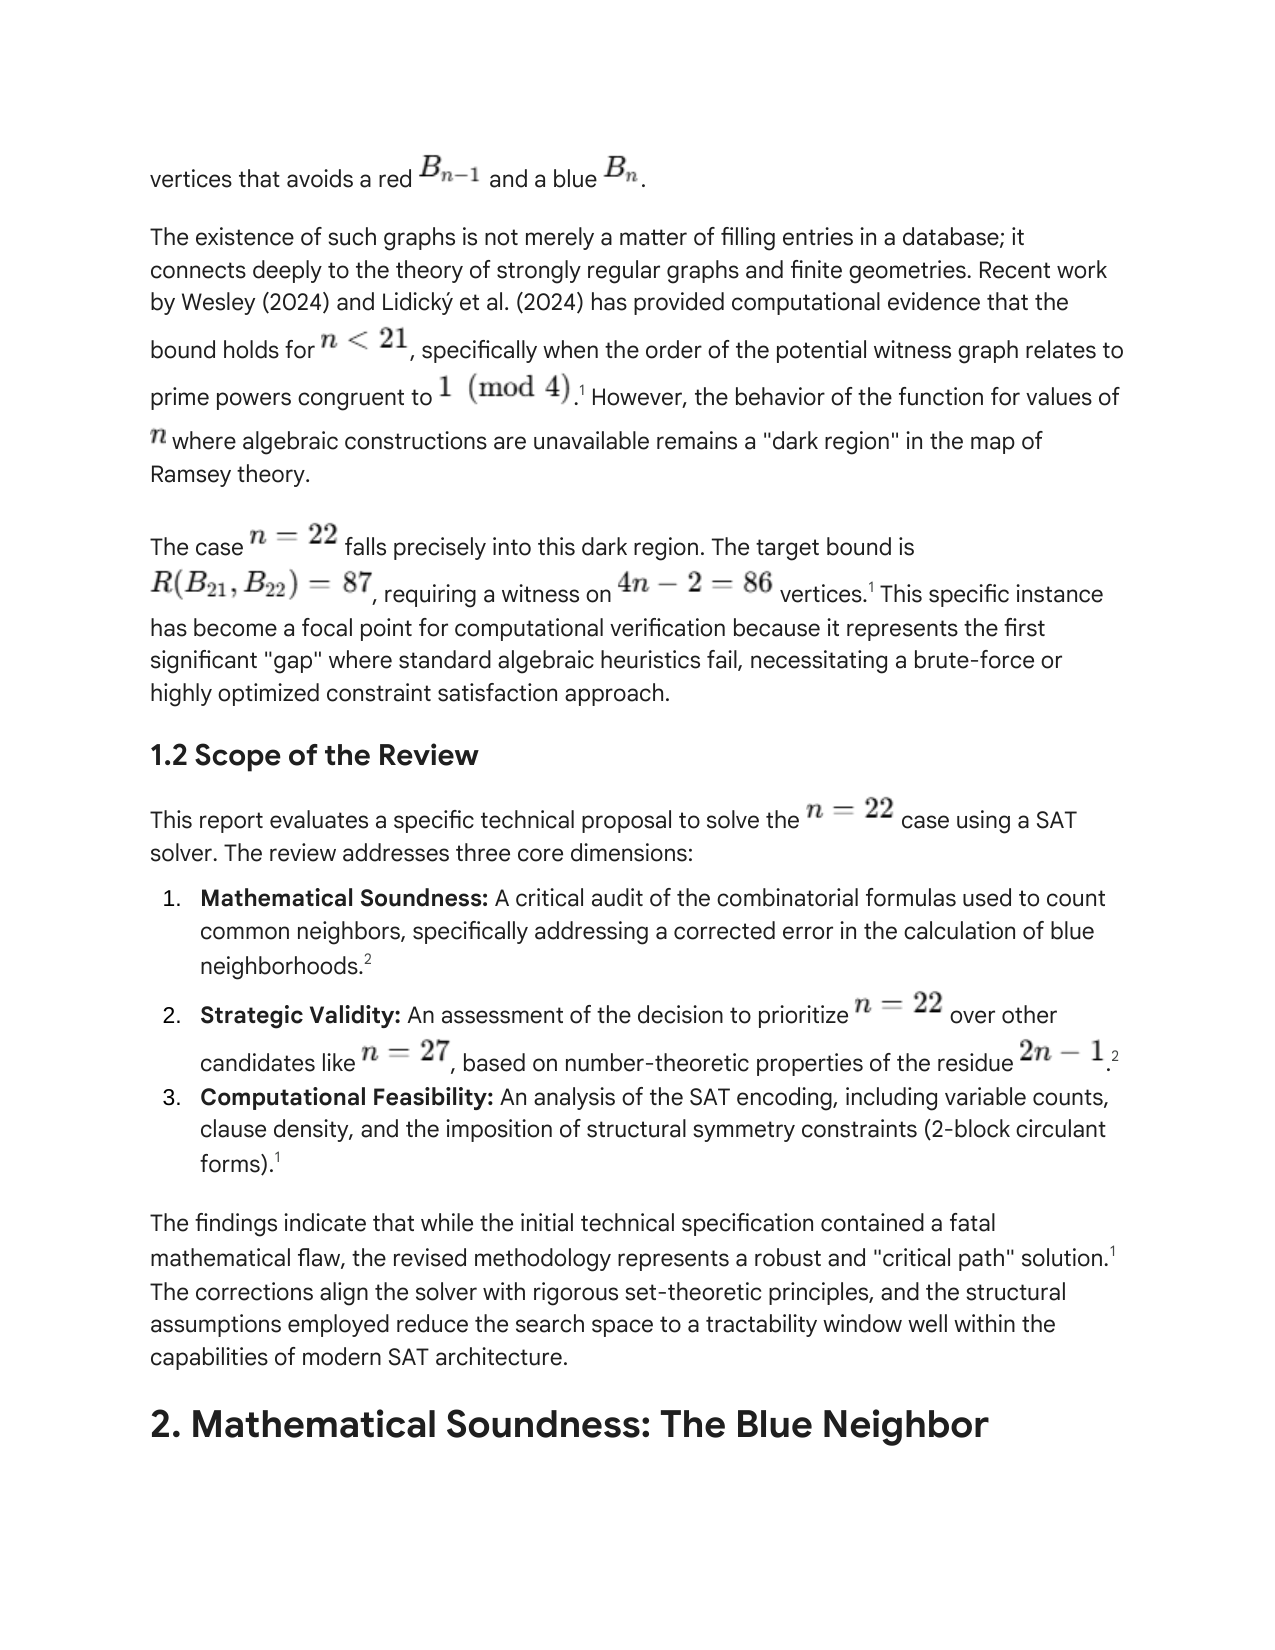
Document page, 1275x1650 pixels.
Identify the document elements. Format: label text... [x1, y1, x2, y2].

text This report evaluates a specific technical proposal to solve the case using a SAT solver. The review addresses three core dimensions: [150, 791, 1125, 868]
picture [438, 369, 573, 405]
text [150, 150, 1125, 194]
subtitle 1.2 Scope of the Review [150, 737, 1125, 773]
picture [321, 321, 410, 359]
picture [617, 565, 774, 603]
picture [806, 791, 895, 829]
text The findings indicate that while the initial technical specification contained a fatal mathematical flaw, the revised methodology represents a robust and "critical path" solution.1 The corrections align the solver with rigorous set-theoretic principles, and the structural assumptions employed reduce the search space to a tractability window well within the capabilities of modern SAT architecture. [150, 1209, 1125, 1372]
picture [150, 565, 373, 603]
picture [603, 150, 641, 188]
picture [1020, 1033, 1106, 1072]
text The existence of such graphs is not merely a matter of filling entries in a database; it connects deeply to the theory of strongly regular graphs and finite geometries. Recent work by Wesley (2024) and Lidický et al. (2024) has provided computational evidence that the bound holds for , specifically when the order of the potential witness graph relates to prime powers congruent to .1 However, the behavior of the function for values of where algebraic constructions are unavailable remains a "dark region" in the map of Ramsey theory. [150, 223, 1125, 488]
picture [418, 150, 484, 188]
picture [361, 1033, 451, 1072]
picture [249, 517, 339, 555]
picture [150, 416, 166, 450]
picture [854, 985, 944, 1024]
list Strategic Validity: An assessment of the decision to prioritize over other candidates like , based on number-theoretic properties of the residue .2 [162, 986, 1125, 1078]
list Mathematical Soundness: A critical audit of the combinatorial formulas used to count common neighbors, specifically addressing a corrected error in the calculation of blue neighborhoods.2 [162, 884, 1125, 981]
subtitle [150, 1401, 1125, 1448]
text The case falls precisely into this dark region. The target bound is , requiring a witness on vertices.1 This specific instance has become a focal point for computational verification because it represents the first significant "gap" where standard algebraic heuristics fail, necessitating a brute-force or highly optimized constraint satisfaction approach. [150, 517, 1125, 708]
list Computational Feasibility: An analysis of the SAT encoding, including variable counts, clause density, and the imposition of structural symmetry constraints (2-block circulant forms).1 [162, 1083, 1125, 1180]
